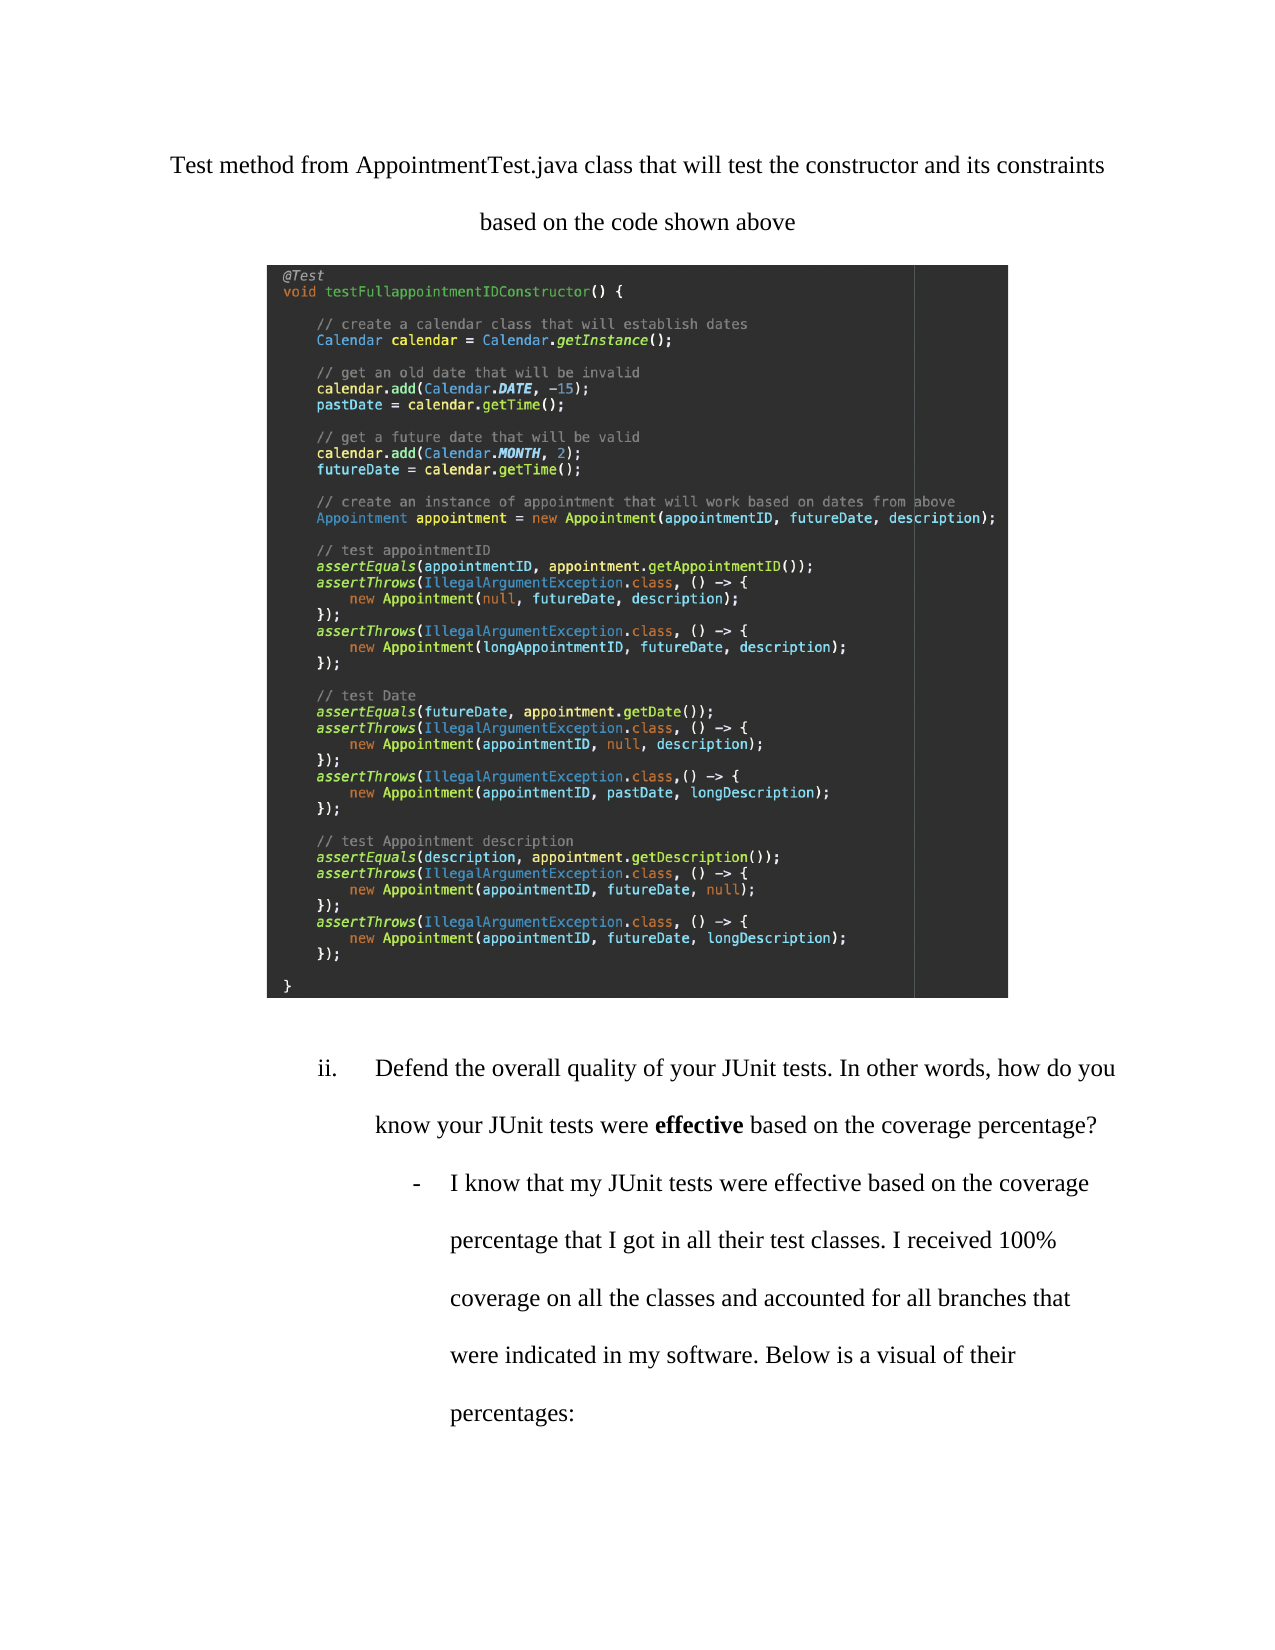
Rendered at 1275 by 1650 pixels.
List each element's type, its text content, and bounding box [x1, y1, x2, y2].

text Test method from AppointmentTest.java class that will test the constructor and its constraints based on the code shown above [150, 150, 1125, 236]
list I know that my JUnit tests were effective based on the coverage percentage that I got in all their test classes. I received 100% coverage on all the classes and accounted for all branches that were indicated in my software. Below is a visual of their percentages: [412, 1168, 1125, 1427]
picture [266, 265, 1009, 998]
list Defend the overall quality of your JUnit tests. In other words, how do you know your JUnit tests were effective based on the coverage percentage? [337, 1053, 1125, 1139]
